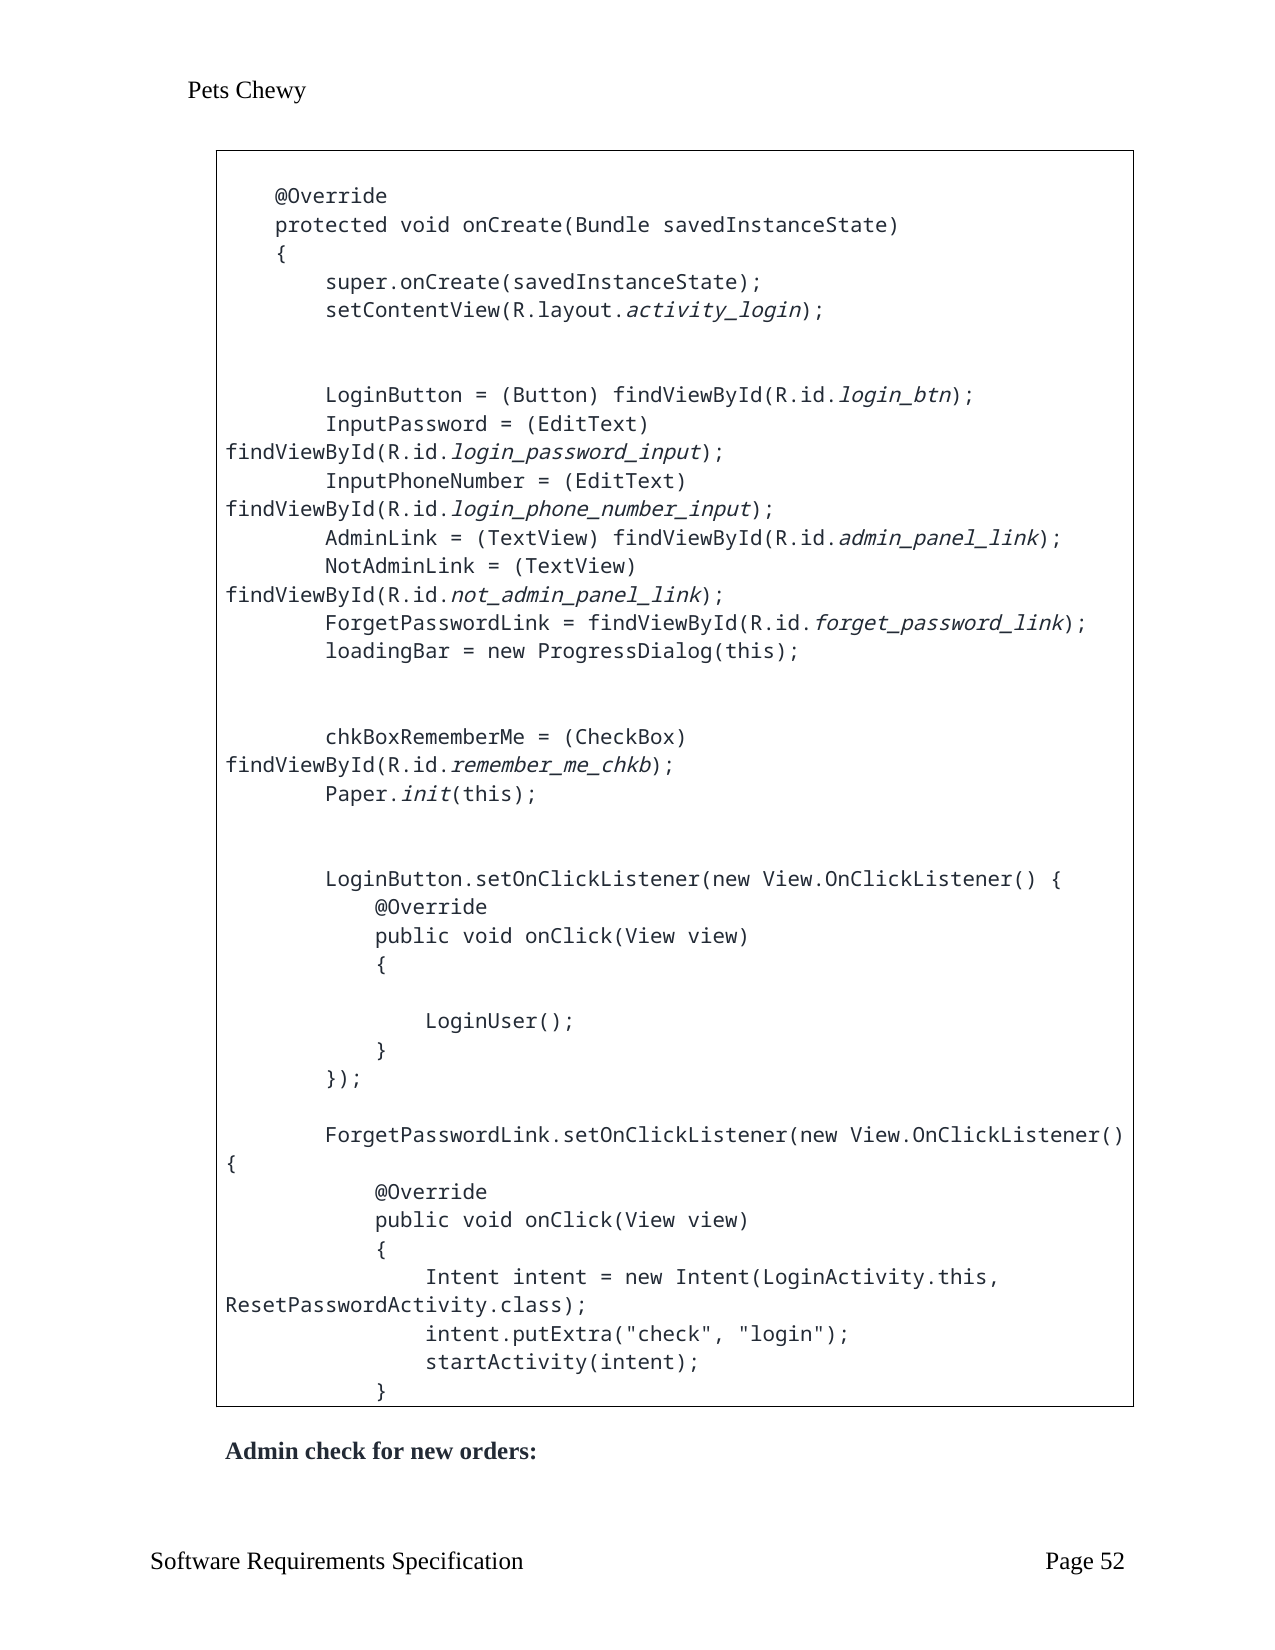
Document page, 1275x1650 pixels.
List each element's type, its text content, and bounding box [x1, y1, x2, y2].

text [217, 151, 1133, 1406]
list Admin check for new orders: [225, 1436, 1125, 1465]
